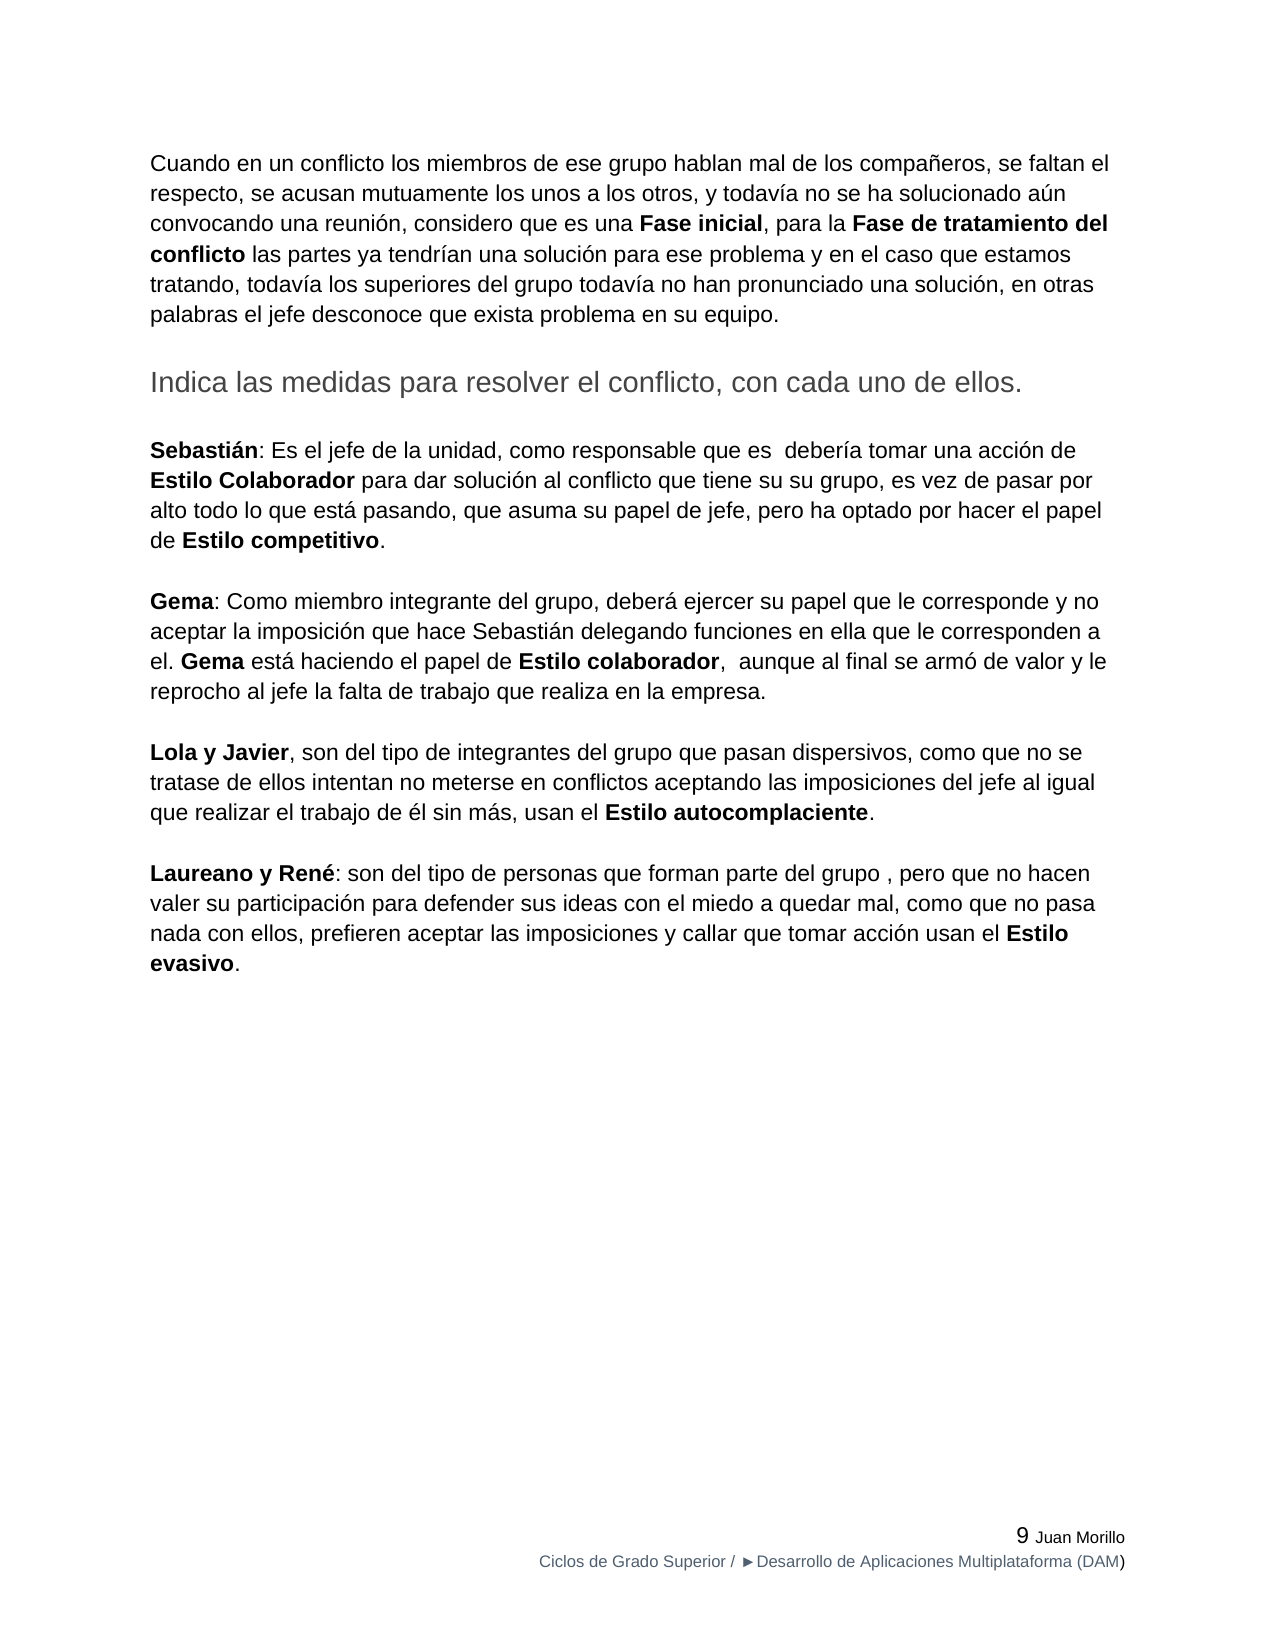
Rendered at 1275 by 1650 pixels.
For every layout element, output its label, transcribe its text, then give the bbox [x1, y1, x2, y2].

text Gema: Como miembro integrante del grupo, deberá ejercer su papel que le corresponde y no aceptar la imposición que hace Sebastián delegando funciones en ella que le corresponden a el. Gema está haciendo el papel de Estilo colaborador, aunque al final se armó de valor y le reprocho al jefe la falta de trabajo que realiza en la empresa. [150, 588, 1125, 705]
subtitle Indica las medidas para resolver el conflicto, con cada uno de ellos. [150, 364, 1125, 398]
text Laureano y René: son del tipo de personas que forman parte del grupo , pero que no hacen valer su participación para defender sus ideas con el miedo a quedar mal, como que no pasa nada con ellos, prefieren aceptar las imposiciones y callar que tomar acción usan el Estilo evasivo. [150, 859, 1125, 977]
text Cuando en un conflicto los miembros de ese grupo hablan mal de los compañeros, se faltan el respecto, se acusan mutuamente los unos a los otros, y todavía no se ha solucionado aún convocando una reunión, considero que es una Fase inicial, para la Fase de tratamiento del conflicto las partes ya tendrían una solución para ese problema y en el caso que estamos tratando, todavía los superiores del grupo todavía no han pronunciado una solución, en otras palabras el jefe desconoce que exista problema en su equipo. [150, 150, 1125, 327]
text Sebastián: Es el jefe de la unidad, como responsable que es debería tomar una acción de Estilo Colaborador para dar solución al conflicto que tiene su su grupo, es vez de pasar por alto todo lo que está pasando, que asuma su papel de jefe, pero ha optado por hacer el papel de Estilo competitivo. [150, 437, 1125, 554]
text Lola y Javier, son del tipo de integrantes del grupo que pasan dispersivos, como que no se tratase de ellos intentan no meterse en conflictos aceptando las imposiciones del jefe al igual que realizar el trabajo de él sin más, usan el Estilo autocomplaciente. [150, 739, 1125, 826]
